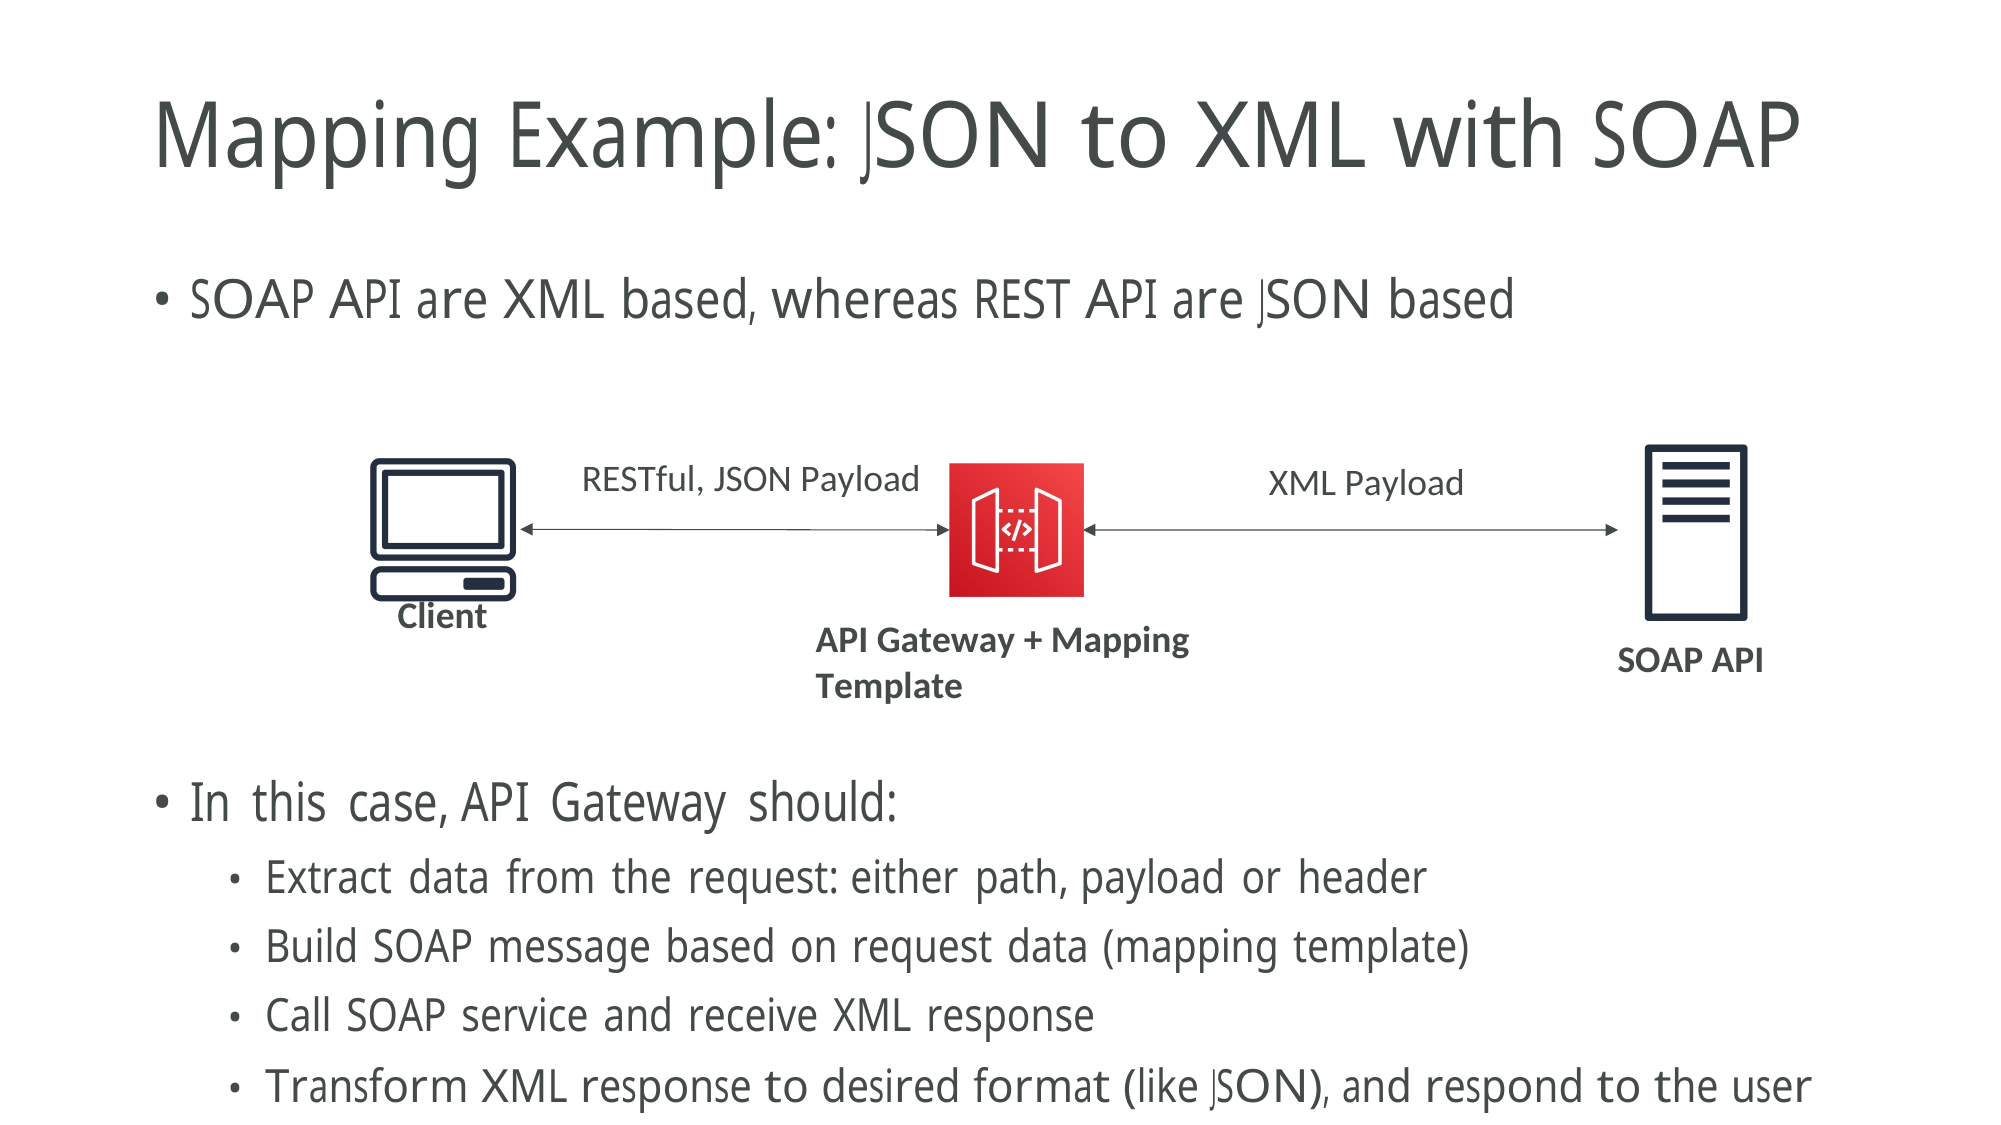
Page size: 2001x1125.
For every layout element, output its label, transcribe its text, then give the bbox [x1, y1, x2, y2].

picture [365, 451, 521, 608]
text SOAP API [1615, 636, 1766, 682]
list Call SOAP service and receive XML response [227, 983, 1994, 1045]
text Client [21, 592, 487, 638]
subtitle Mapping Example: JSON to XML with SOAP [152, 69, 1994, 194]
list Extract data from the request: either path, payload or header [227, 845, 1994, 907]
list Build SOAP message based on request data (mapping template) [227, 913, 1994, 976]
picture [949, 463, 1084, 597]
list Transform XML response to desired format (like JSON), and respond to the user [227, 1053, 1994, 1115]
list SOAP API are XML based, whereas REST API are JSON based [152, 261, 1994, 334]
text API Gateway + Mapping Template [815, 616, 1339, 708]
list In this case, API Gateway should: [152, 763, 1994, 837]
picture [1602, 438, 1790, 627]
